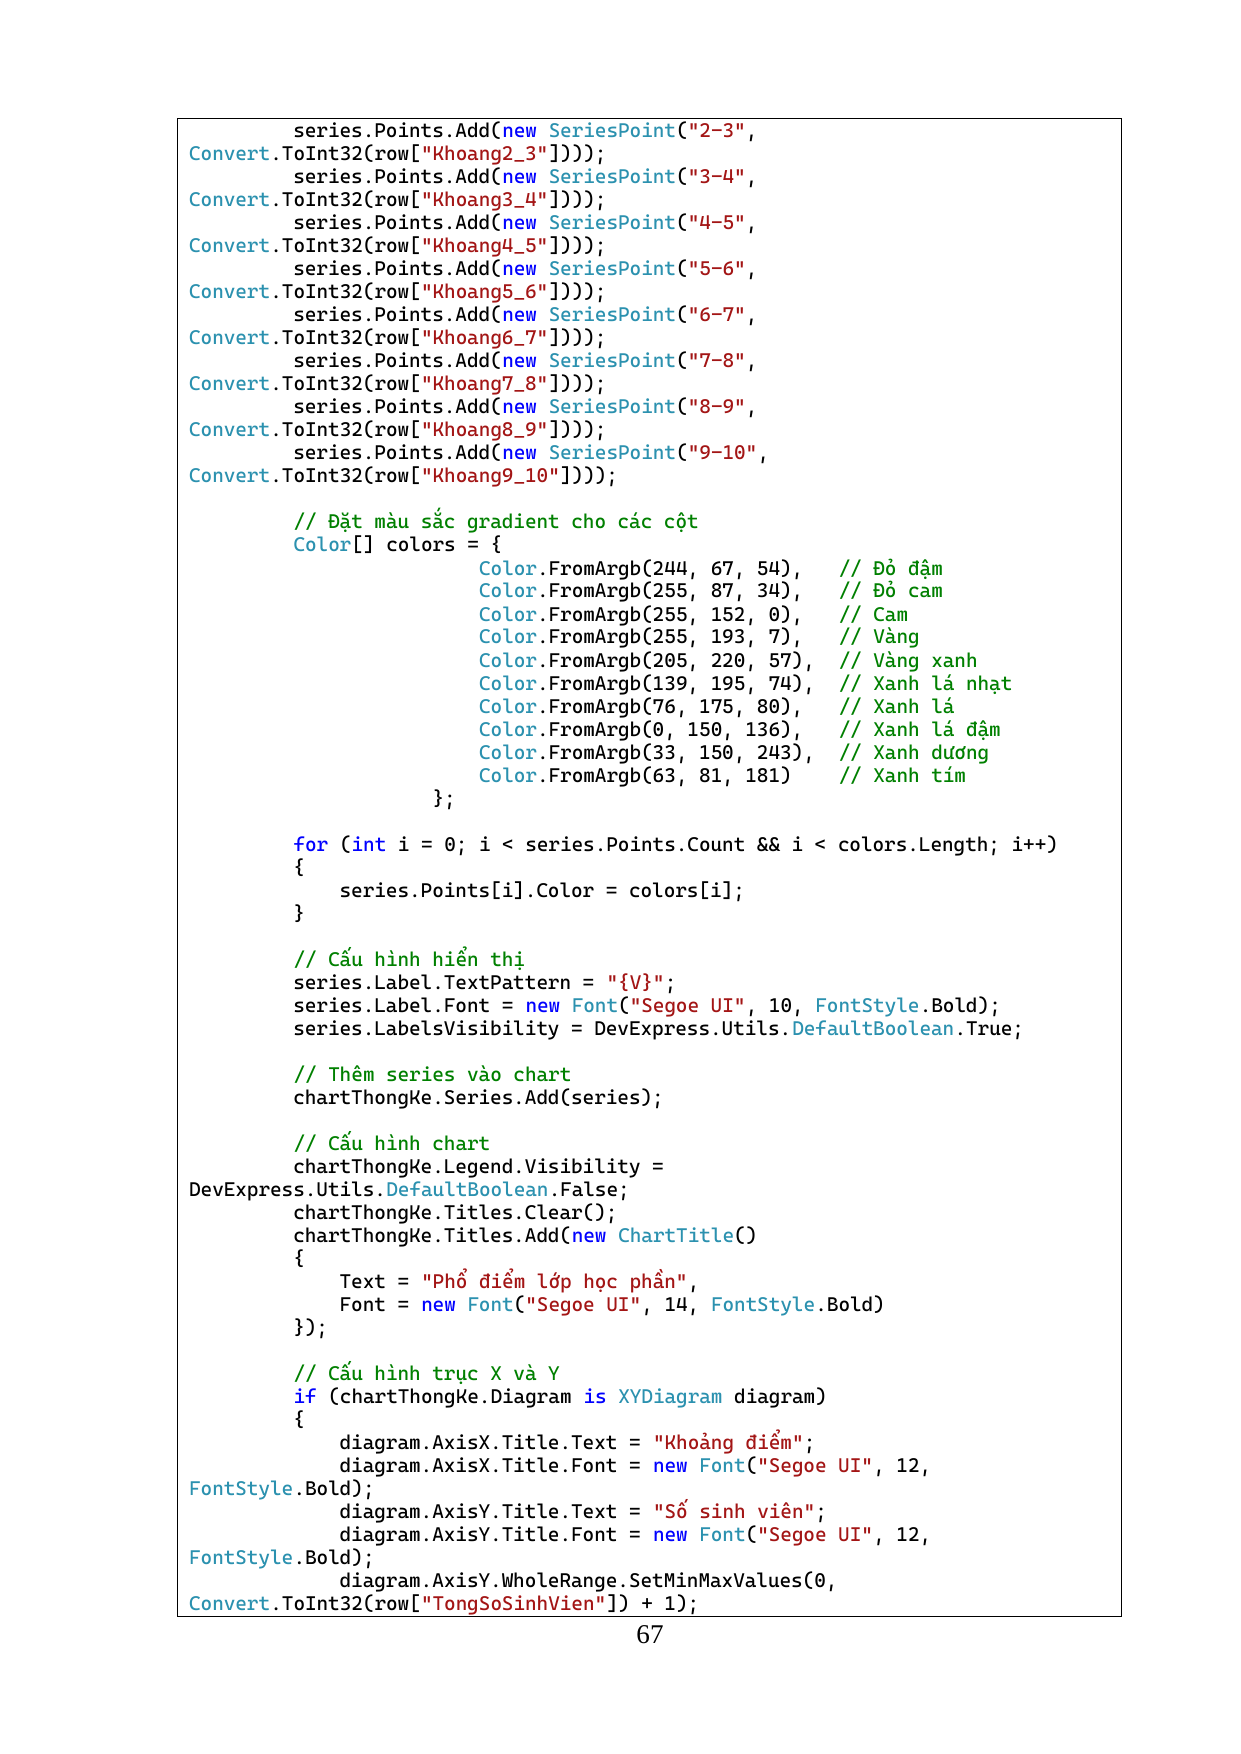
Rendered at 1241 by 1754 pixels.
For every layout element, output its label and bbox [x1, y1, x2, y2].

table_header [178, 119, 1121, 1616]
